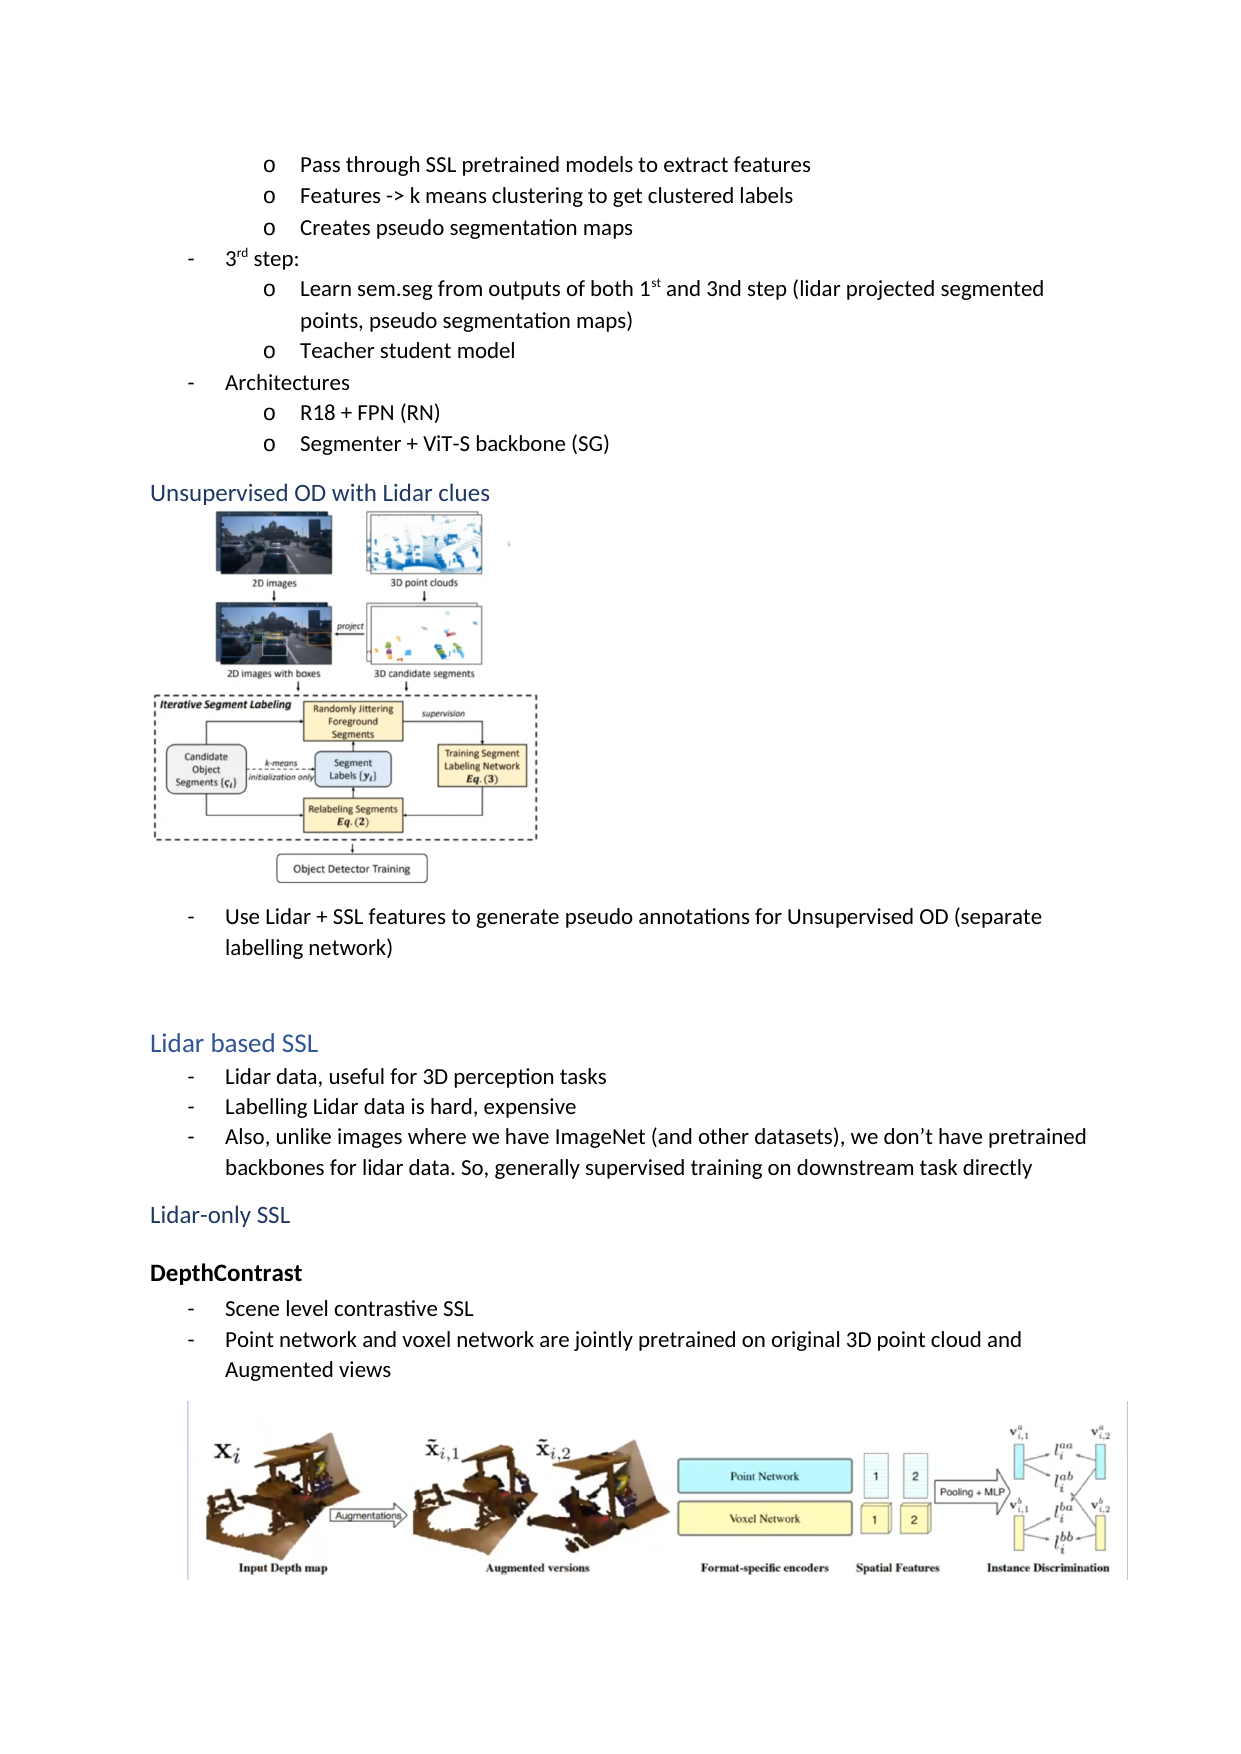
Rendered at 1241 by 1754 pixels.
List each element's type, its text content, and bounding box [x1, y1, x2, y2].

list Creates pseudo segmentation maps [262, 213, 1090, 242]
list Scene level contrastive SSL [187, 1294, 1090, 1323]
list Lidar data, useful for 3D perception tasks [187, 1062, 1090, 1090]
list Use Lidar + SSL features to generate pseudo annotations for Unsupervised OD (separate labelling network) [187, 902, 1090, 961]
subtitle Lidar based SSL [150, 1026, 1090, 1059]
list Also, unlike images where we have ImageNet (and other datasets), we don’t have pretrained backbones for lidar data. So, generally supervised training on downstream task directly [187, 1122, 1090, 1181]
list Learn sem.seg from outputs of both 1st and 3nd step (lidar projected segmented points, pseudo segmentation maps) [262, 274, 1090, 334]
subtitle Unsupervised OD with Lidar clues [150, 477, 1090, 508]
list Point network and voxel network are jointly pretrained on original 3D point cloud and Augmented views [187, 1325, 1090, 1383]
list Architectures [187, 368, 1090, 396]
subtitle Lidar-only SSL [150, 1199, 1090, 1230]
picture [150, 510, 540, 884]
list Segmenter + ViT-S backbone (SG) [262, 429, 1090, 458]
list Pass through SSL pretrained models to extract features [262, 150, 1090, 179]
list Features -> k means clustering to get clustered labels [262, 181, 1090, 211]
list 3rd step: [187, 244, 1090, 272]
picture [187, 1401, 1128, 1580]
list Labelling Lidar data is hard, expensive [187, 1092, 1090, 1120]
list R18 + FPN (RN) [262, 398, 1090, 427]
list Teacher student model [262, 336, 1090, 365]
subtitle DepthContrast [150, 1257, 1090, 1288]
